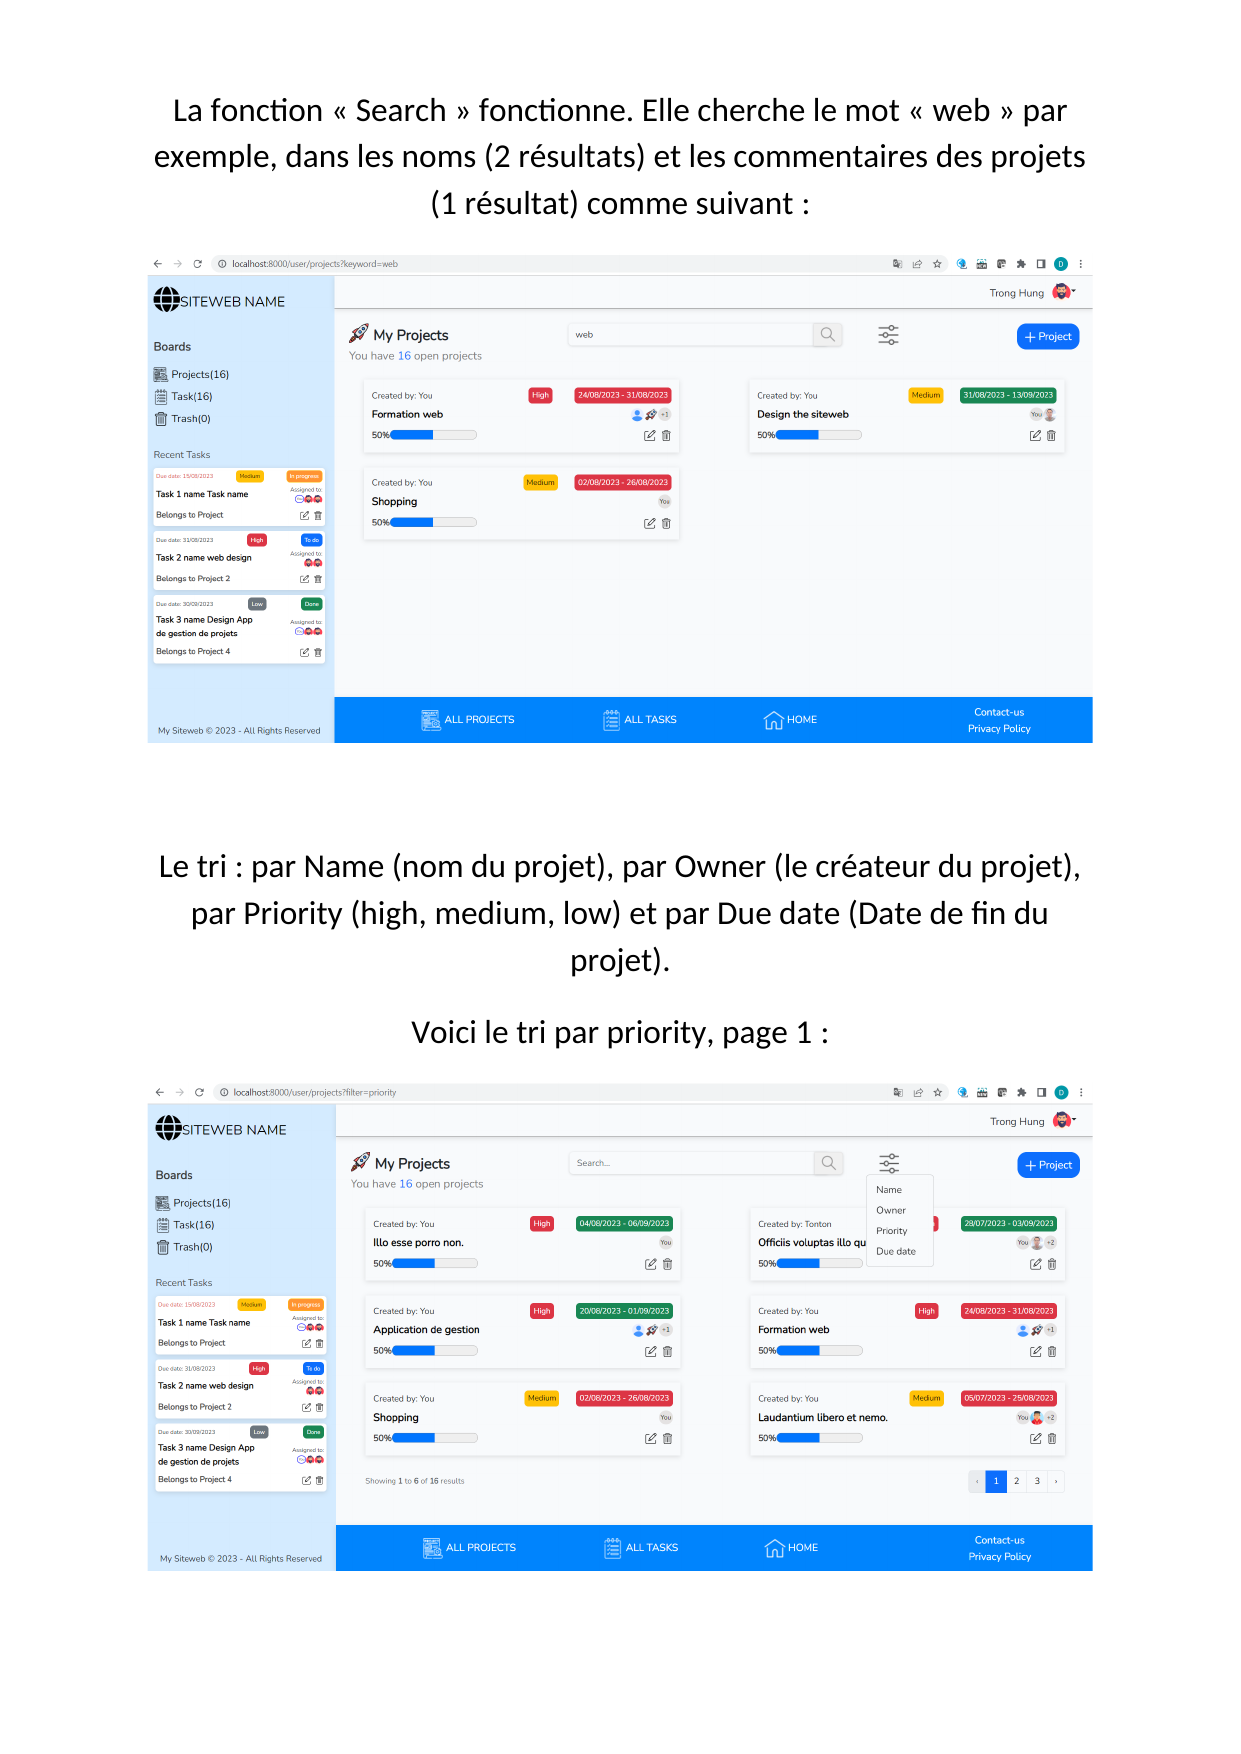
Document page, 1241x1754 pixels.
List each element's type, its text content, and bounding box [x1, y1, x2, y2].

picture [147, 1082, 1093, 1571]
text Voici le tri par priority, page 1 : [148, 1011, 1093, 1052]
picture [147, 253, 1093, 743]
text Le tri : par Name (nom du projet), par Owner (le créateur du projet), par Priority (high, medium, low) et par Due date (Date de fin du projet). [148, 846, 1093, 980]
text La fonction « Search » fonctionne. Elle cherche le mot « web » par exemple, dans les noms (2 résultats) et les commentaires des projets (1 résultat) comme suivant : [148, 89, 1093, 223]
